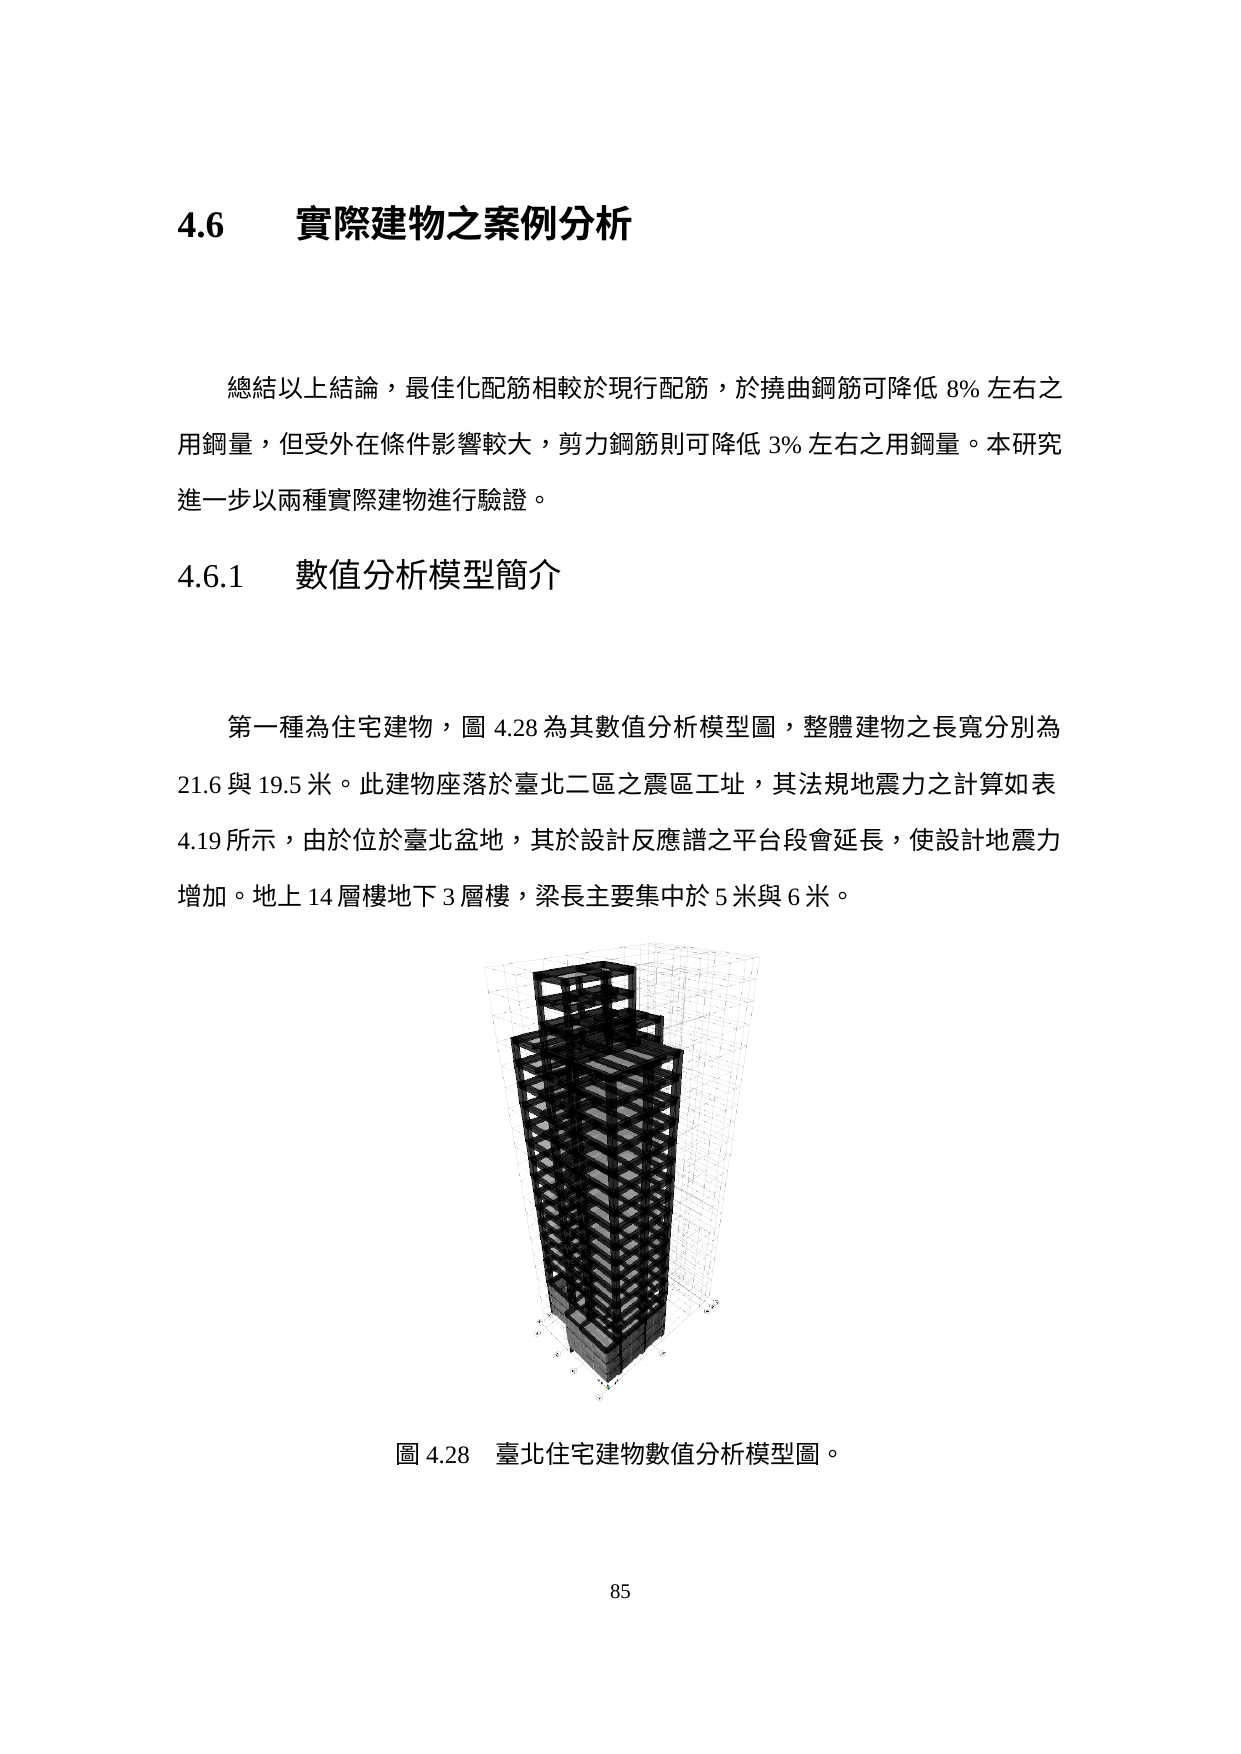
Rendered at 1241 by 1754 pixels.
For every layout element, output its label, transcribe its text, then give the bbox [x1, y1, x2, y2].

picture [467, 931, 773, 1404]
subtitle 數值分析模型簡介 [177, 536, 1063, 611]
subtitle 實際建物之案例分析 [177, 184, 1063, 259]
text 總結以上結論，最佳化配筋相較於現行配筋，於撓曲鋼筋可降低8% 左右之用鋼量，但受外在條件影響較大，剪力鋼筋則可降低3% 左右之用鋼量。本研究進一步以兩種實際建物進行驗證。 [177, 368, 1063, 518]
